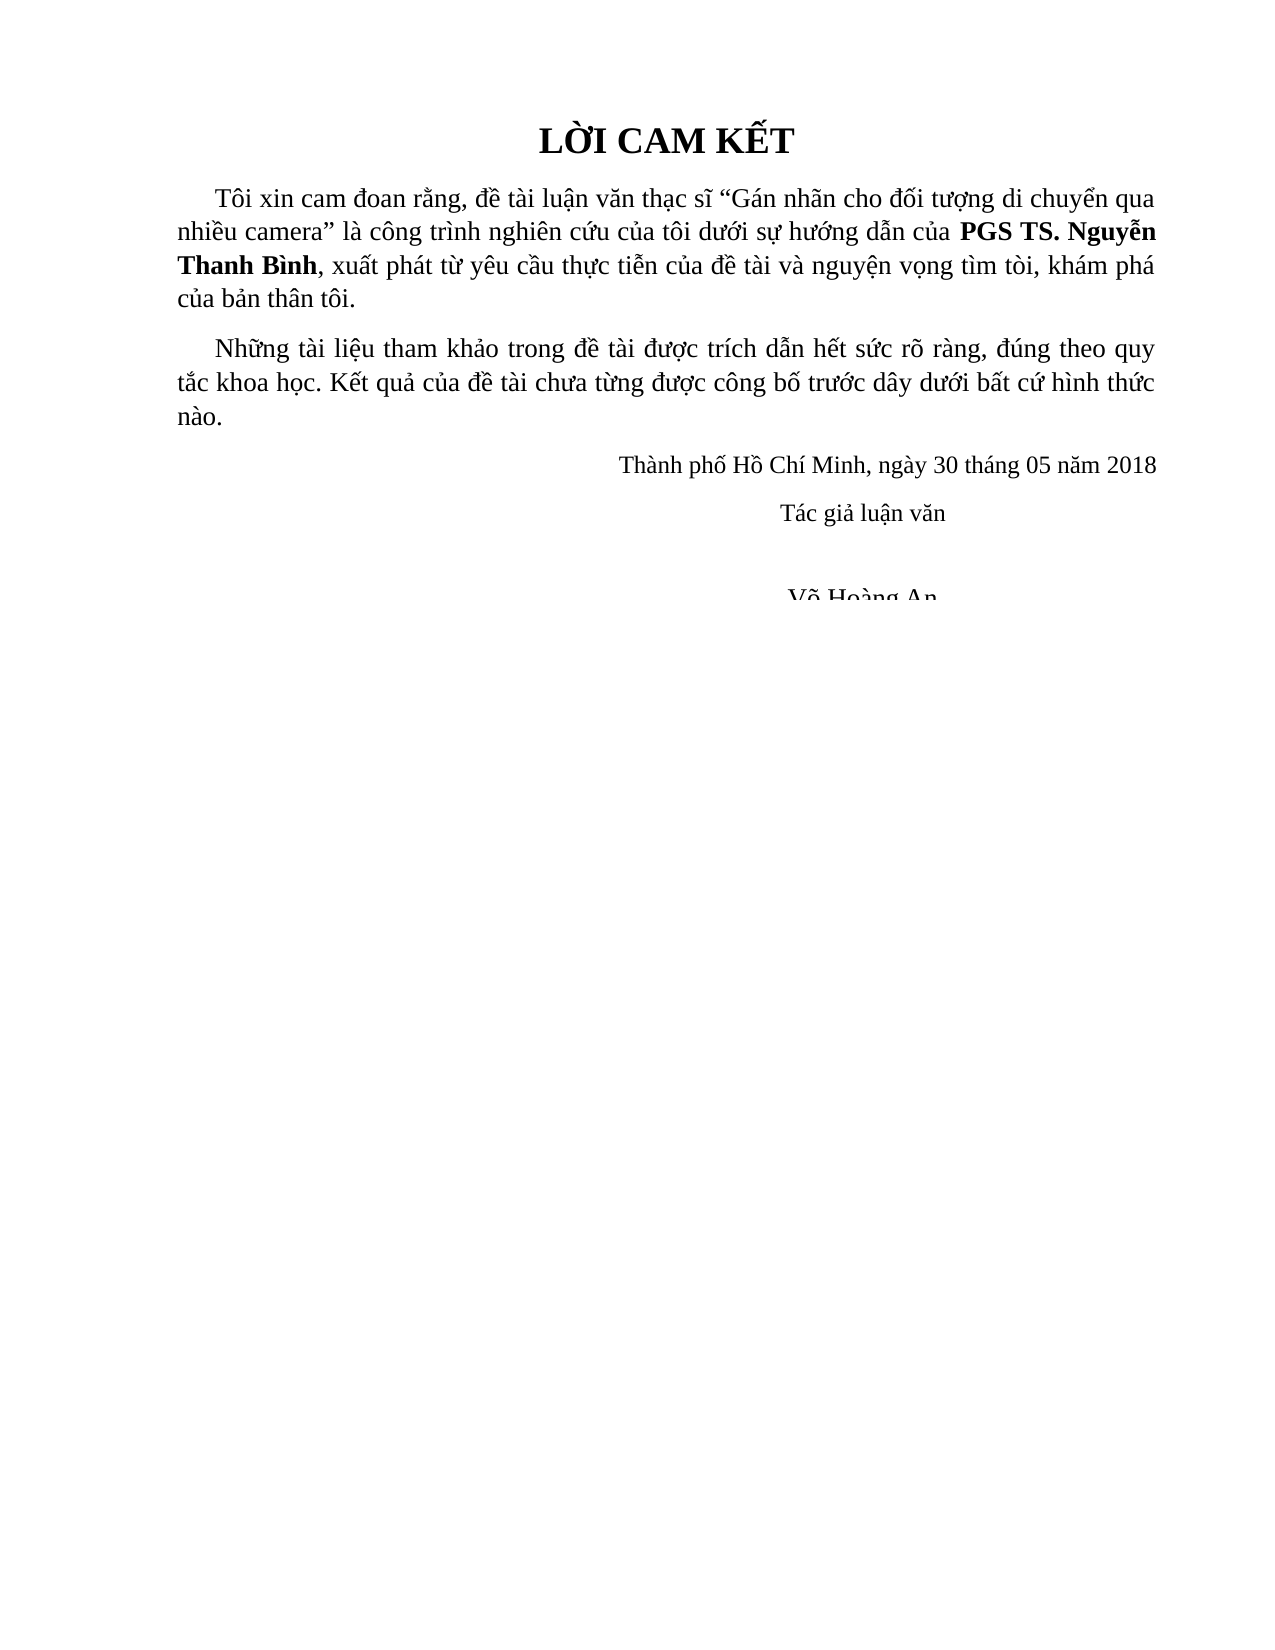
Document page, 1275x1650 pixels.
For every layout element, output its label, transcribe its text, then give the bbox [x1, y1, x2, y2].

text Những tài liệu tham khảo trong đề tài được trích dẫn hết sức rõ ràng, đúng theo quy tắc khoa học. Kết quả của đề tài chưa từng được công bố trước dây dưới bất cứ hình thức nào. [177, 333, 1156, 431]
text Tác giả luận văn [177, 498, 946, 526]
text Thành phố Hồ Chí Minh, ngày 30 tháng 05 năm 2018 [177, 450, 1156, 479]
text Tôi xin cam đoan rằng, đề tài luận văn thạc sĩ “Gán nhãn cho đối tượng di chuyển qua nhiều camera” là công trình nghiên cứu của tôi dưới sự hướng dẫn của PGS TS. Nguyễn Thanh Bình, xuất phát từ yêu cầu thực tiễn của đề tài và nguyện vọng tìm tòi, khám phá của bản thân tôi. [177, 182, 1156, 313]
text LỜI CAM KẾT [177, 118, 1156, 162]
